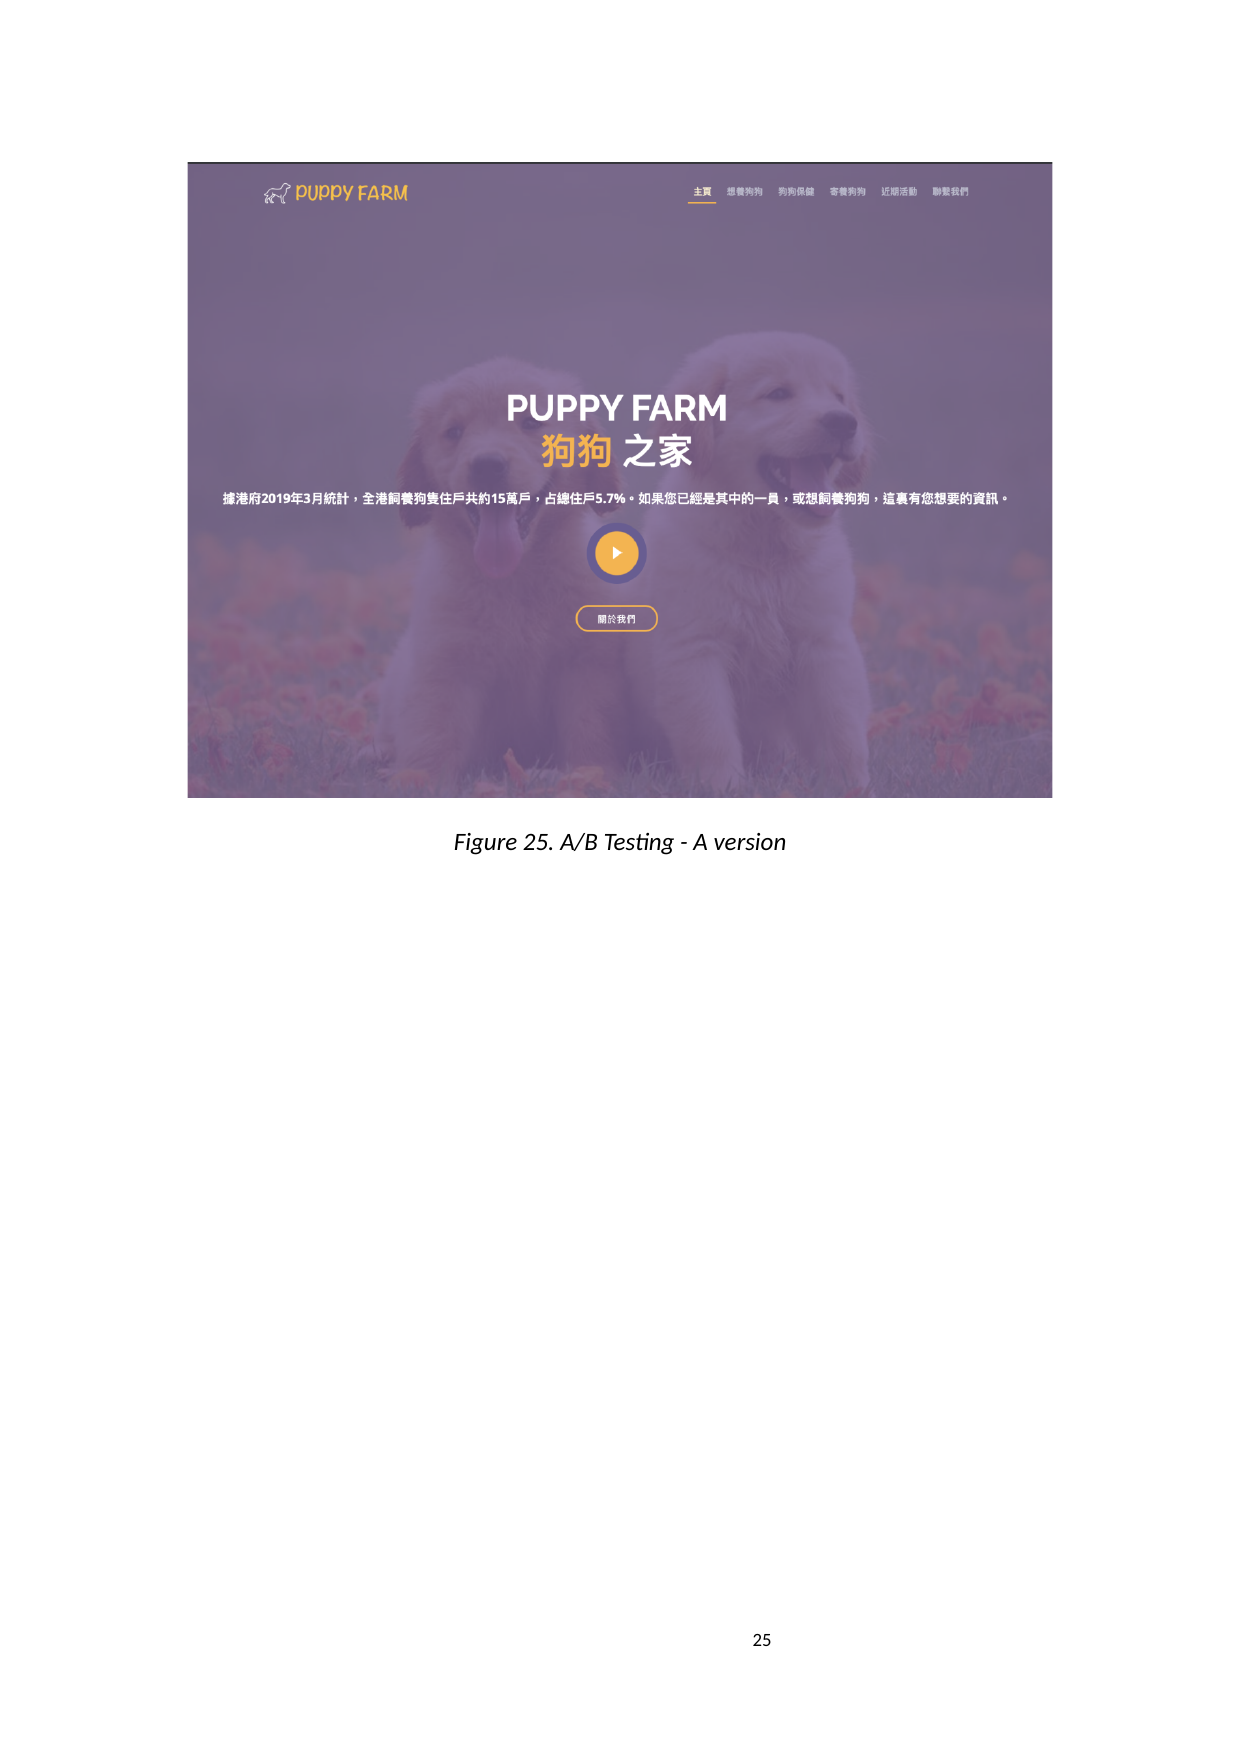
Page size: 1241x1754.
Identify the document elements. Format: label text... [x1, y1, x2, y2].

picture [187, 162, 1053, 798]
list Figure 25. A/B Testing - A version [187, 825, 1053, 858]
